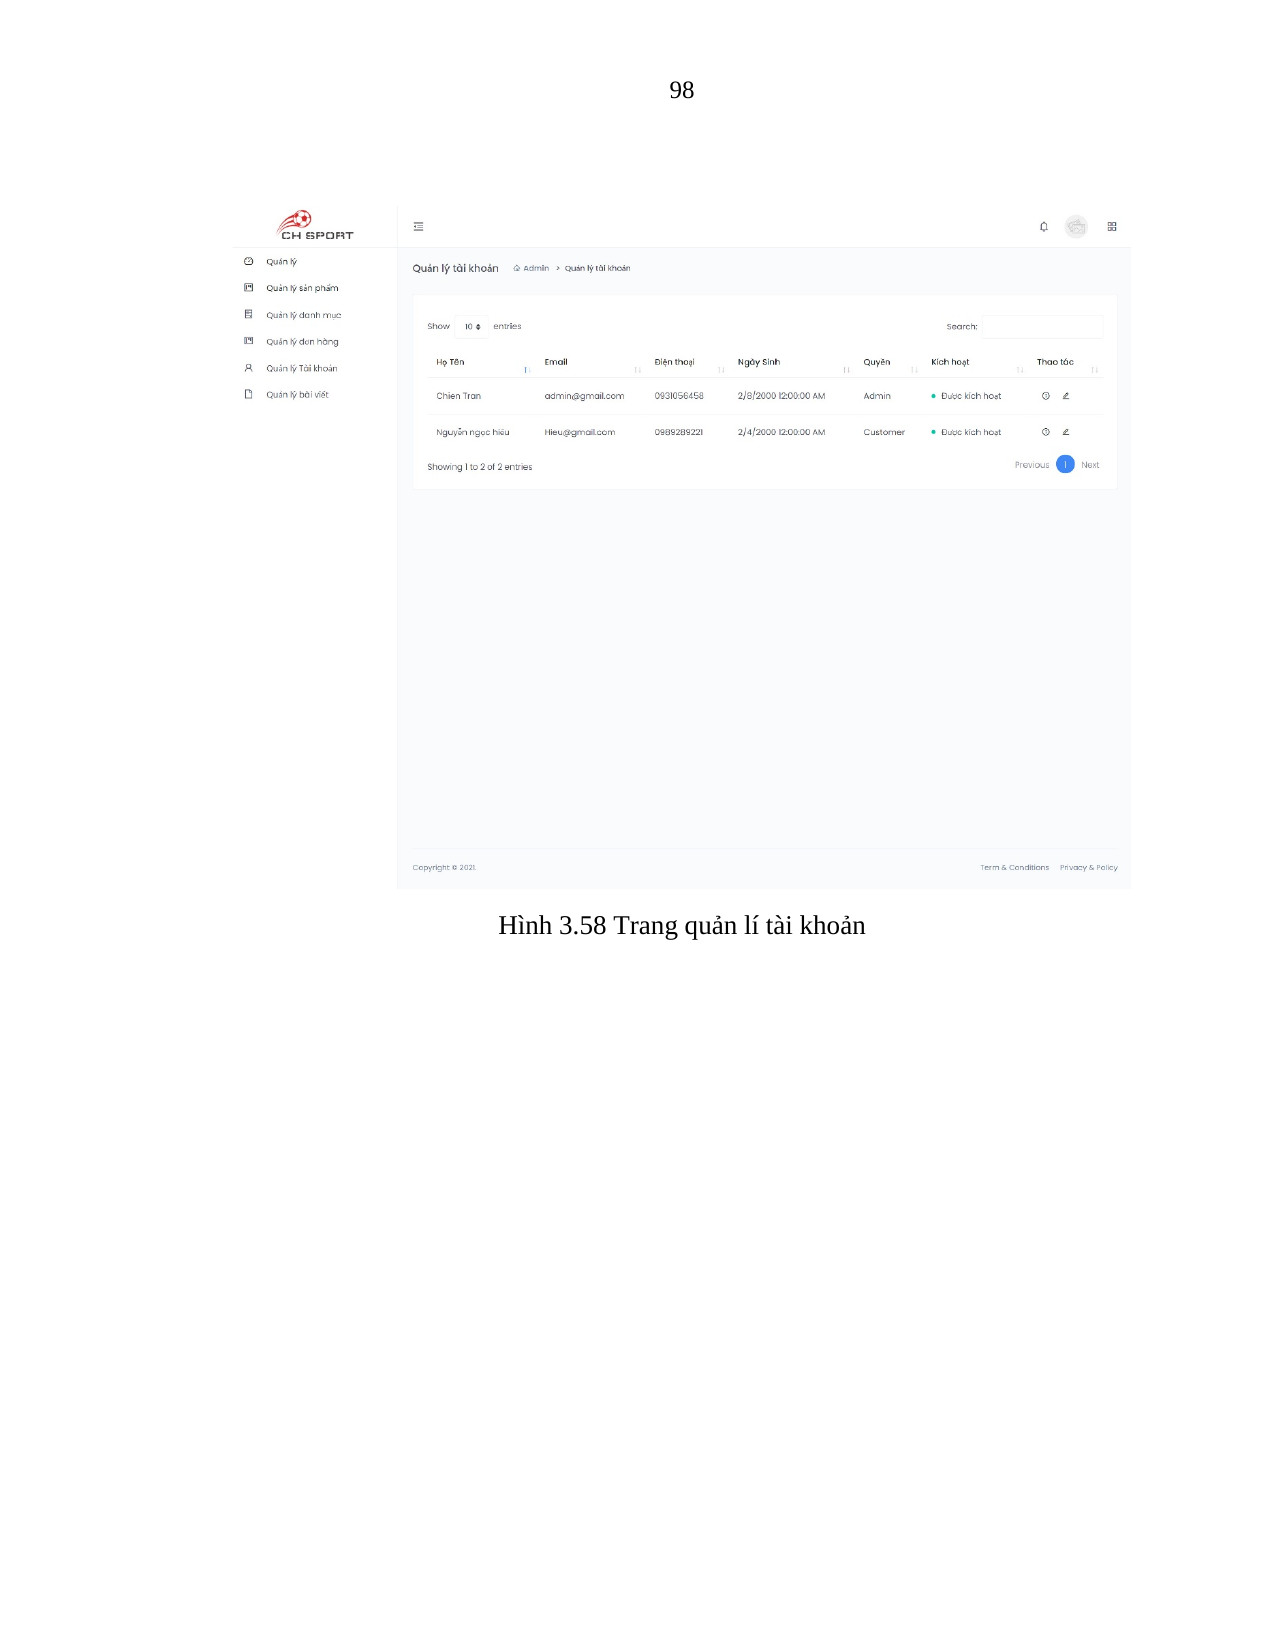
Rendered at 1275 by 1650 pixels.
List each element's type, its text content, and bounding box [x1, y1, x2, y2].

picture [232, 206, 1132, 889]
